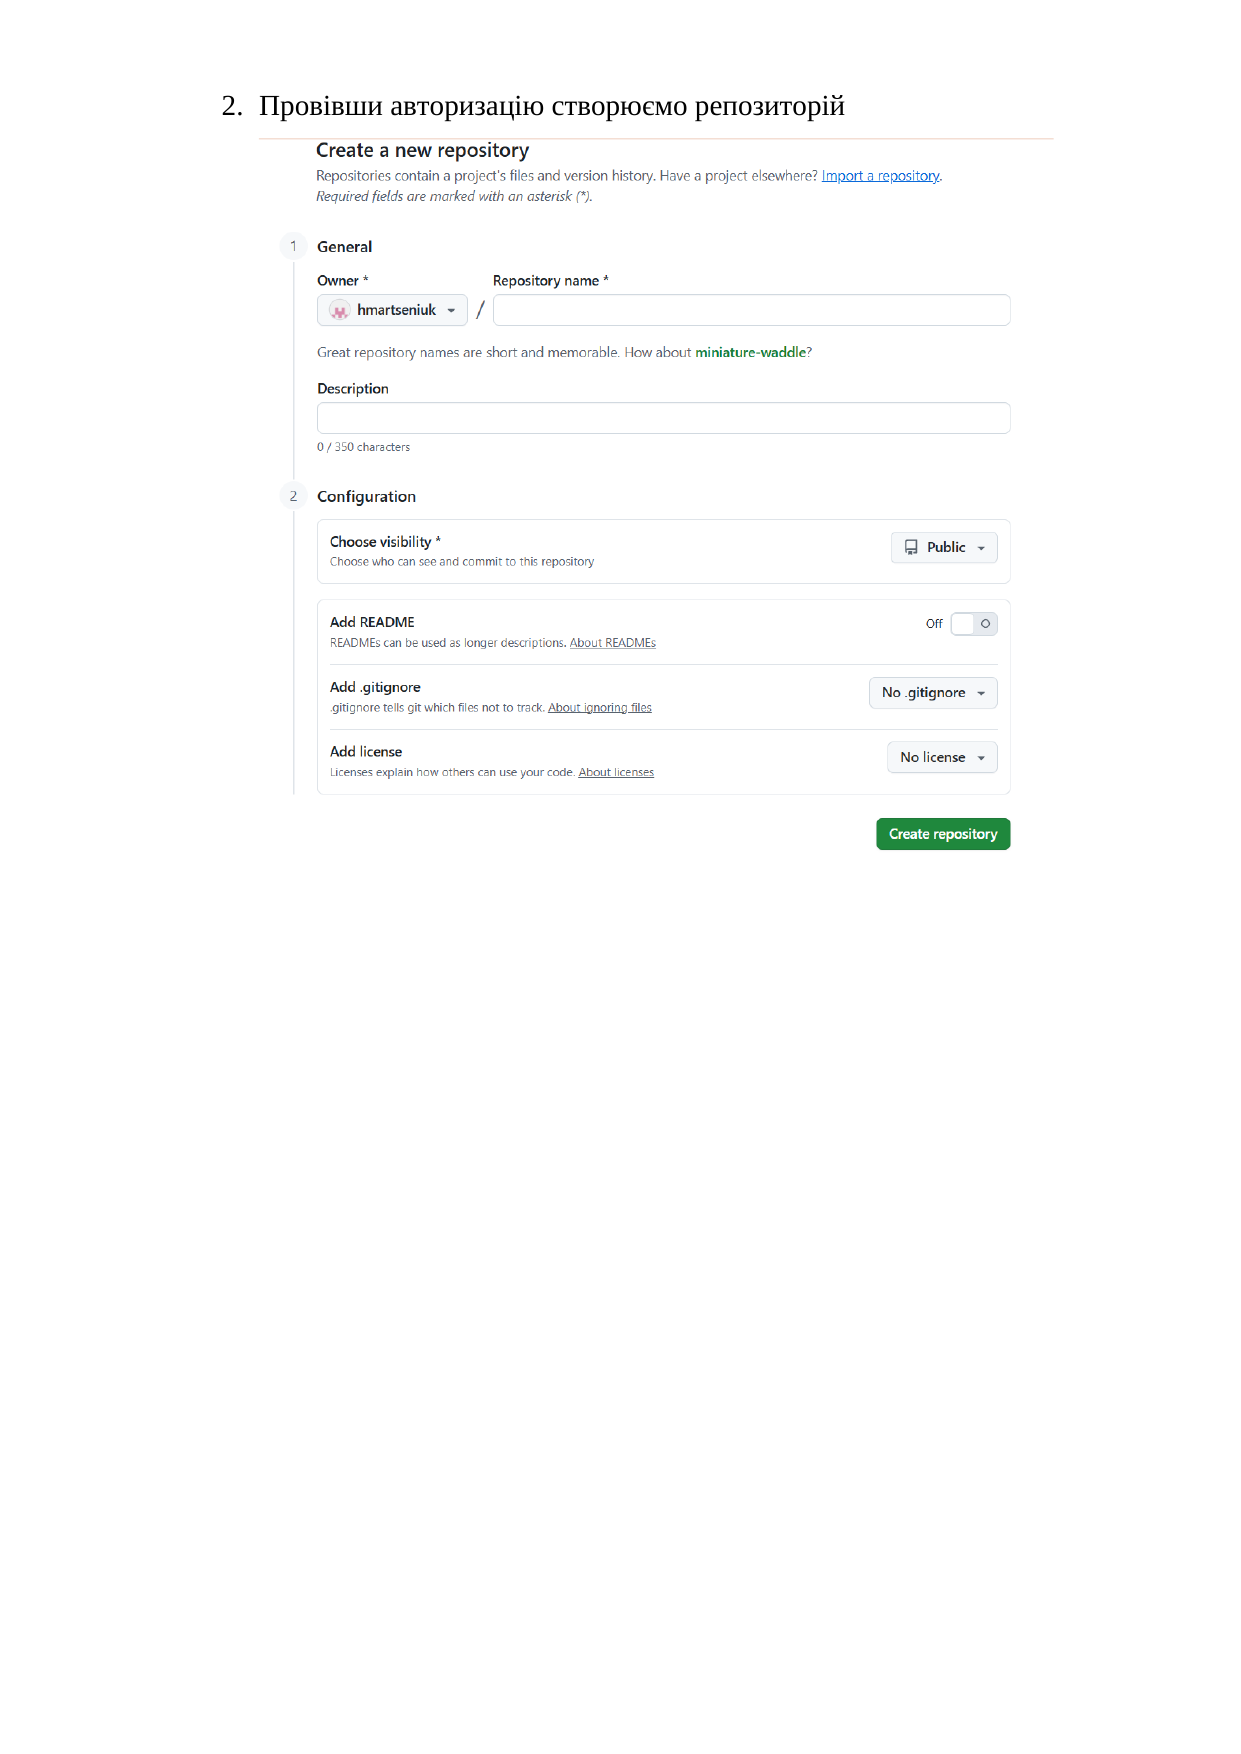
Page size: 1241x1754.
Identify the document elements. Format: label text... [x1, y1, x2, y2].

picture [258, 138, 1054, 858]
list Провівши авторизацію створюємо репозиторій [221, 88, 1152, 122]
